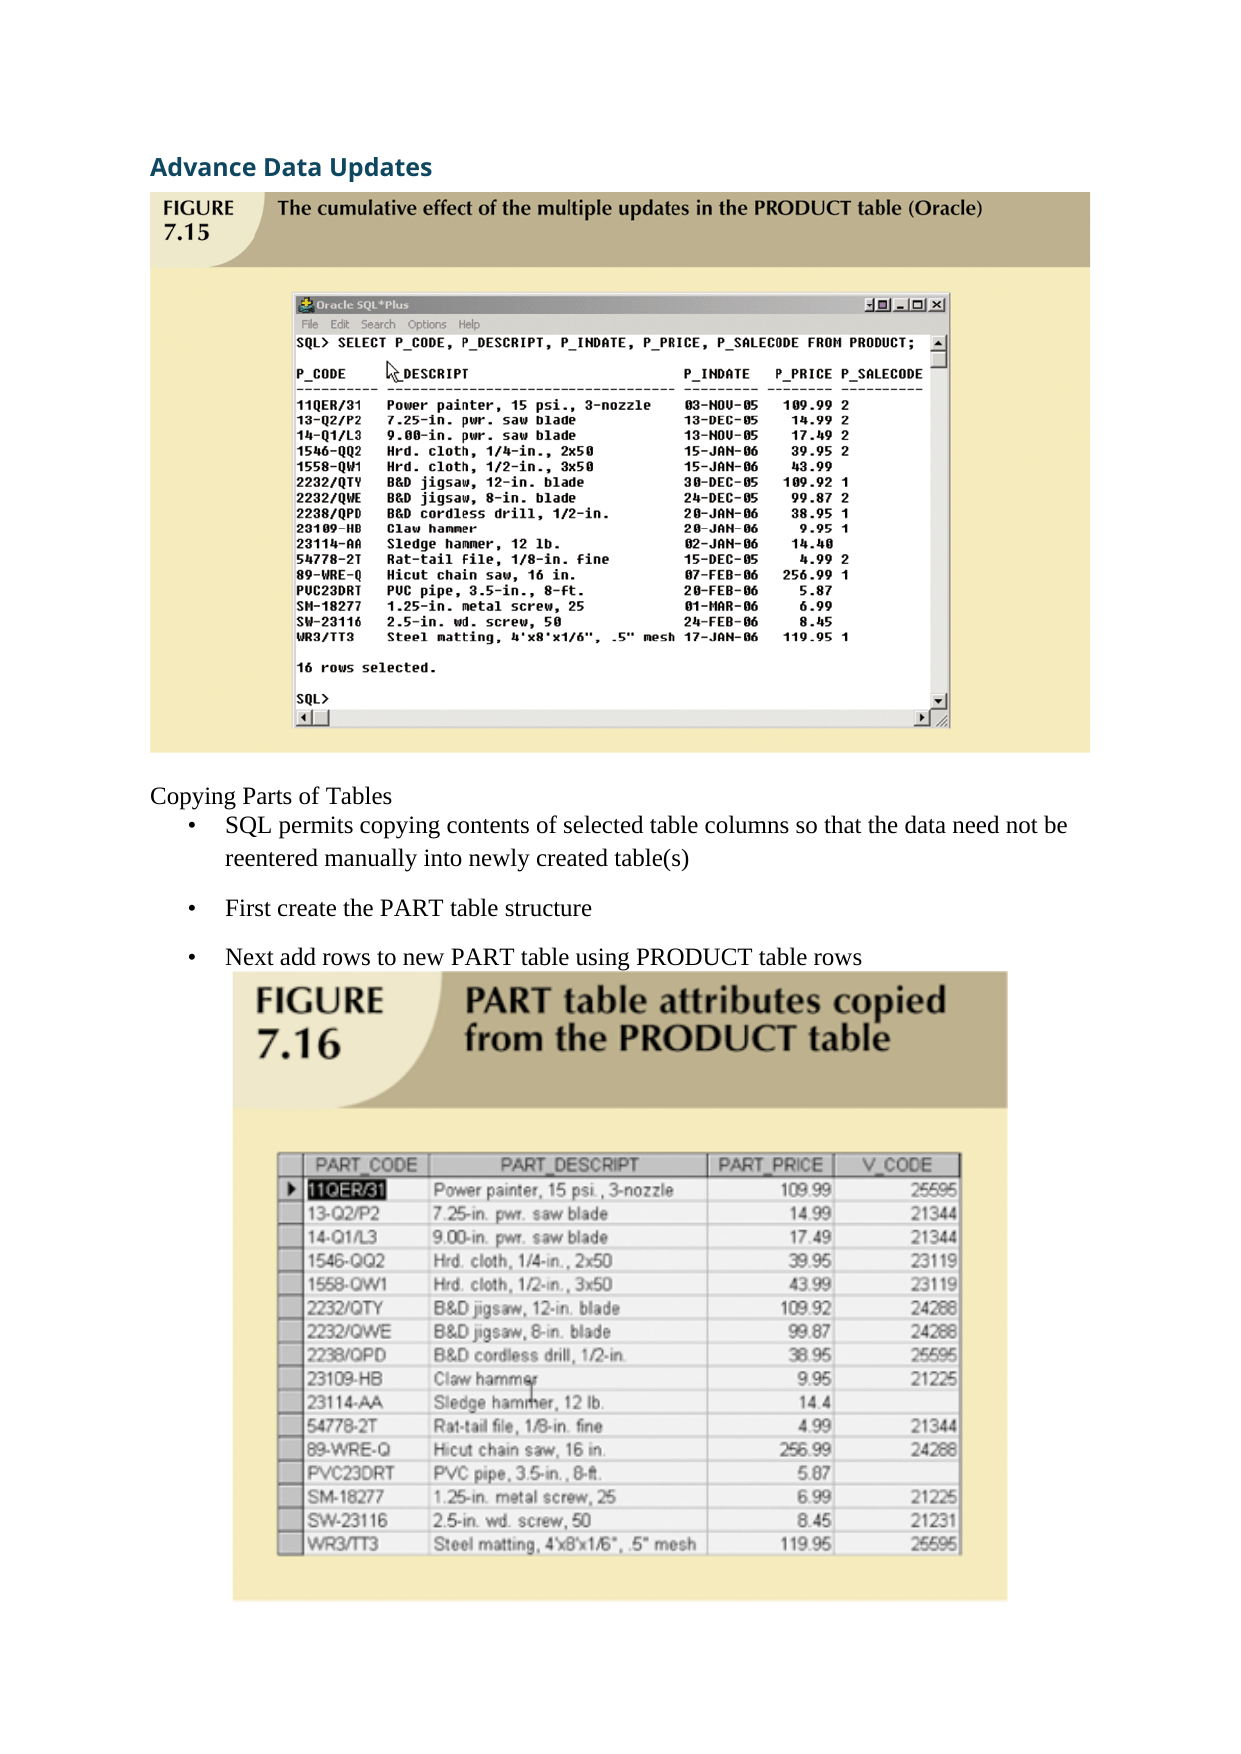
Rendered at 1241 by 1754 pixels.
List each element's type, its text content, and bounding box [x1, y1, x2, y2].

picture [150, 192, 1091, 753]
subtitle Advance Data Updates [150, 150, 1090, 184]
text Copying Parts of Tables [150, 781, 1090, 810]
list Next add rows to new PART table using PRODUCT table rows [187, 942, 1090, 971]
list First create the PART table structure [187, 893, 1090, 922]
list SQL permits copying contents of selected table columns so that the data need not be reentered manually into newly created table(s) [187, 810, 1090, 872]
picture [232, 971, 1008, 1602]
